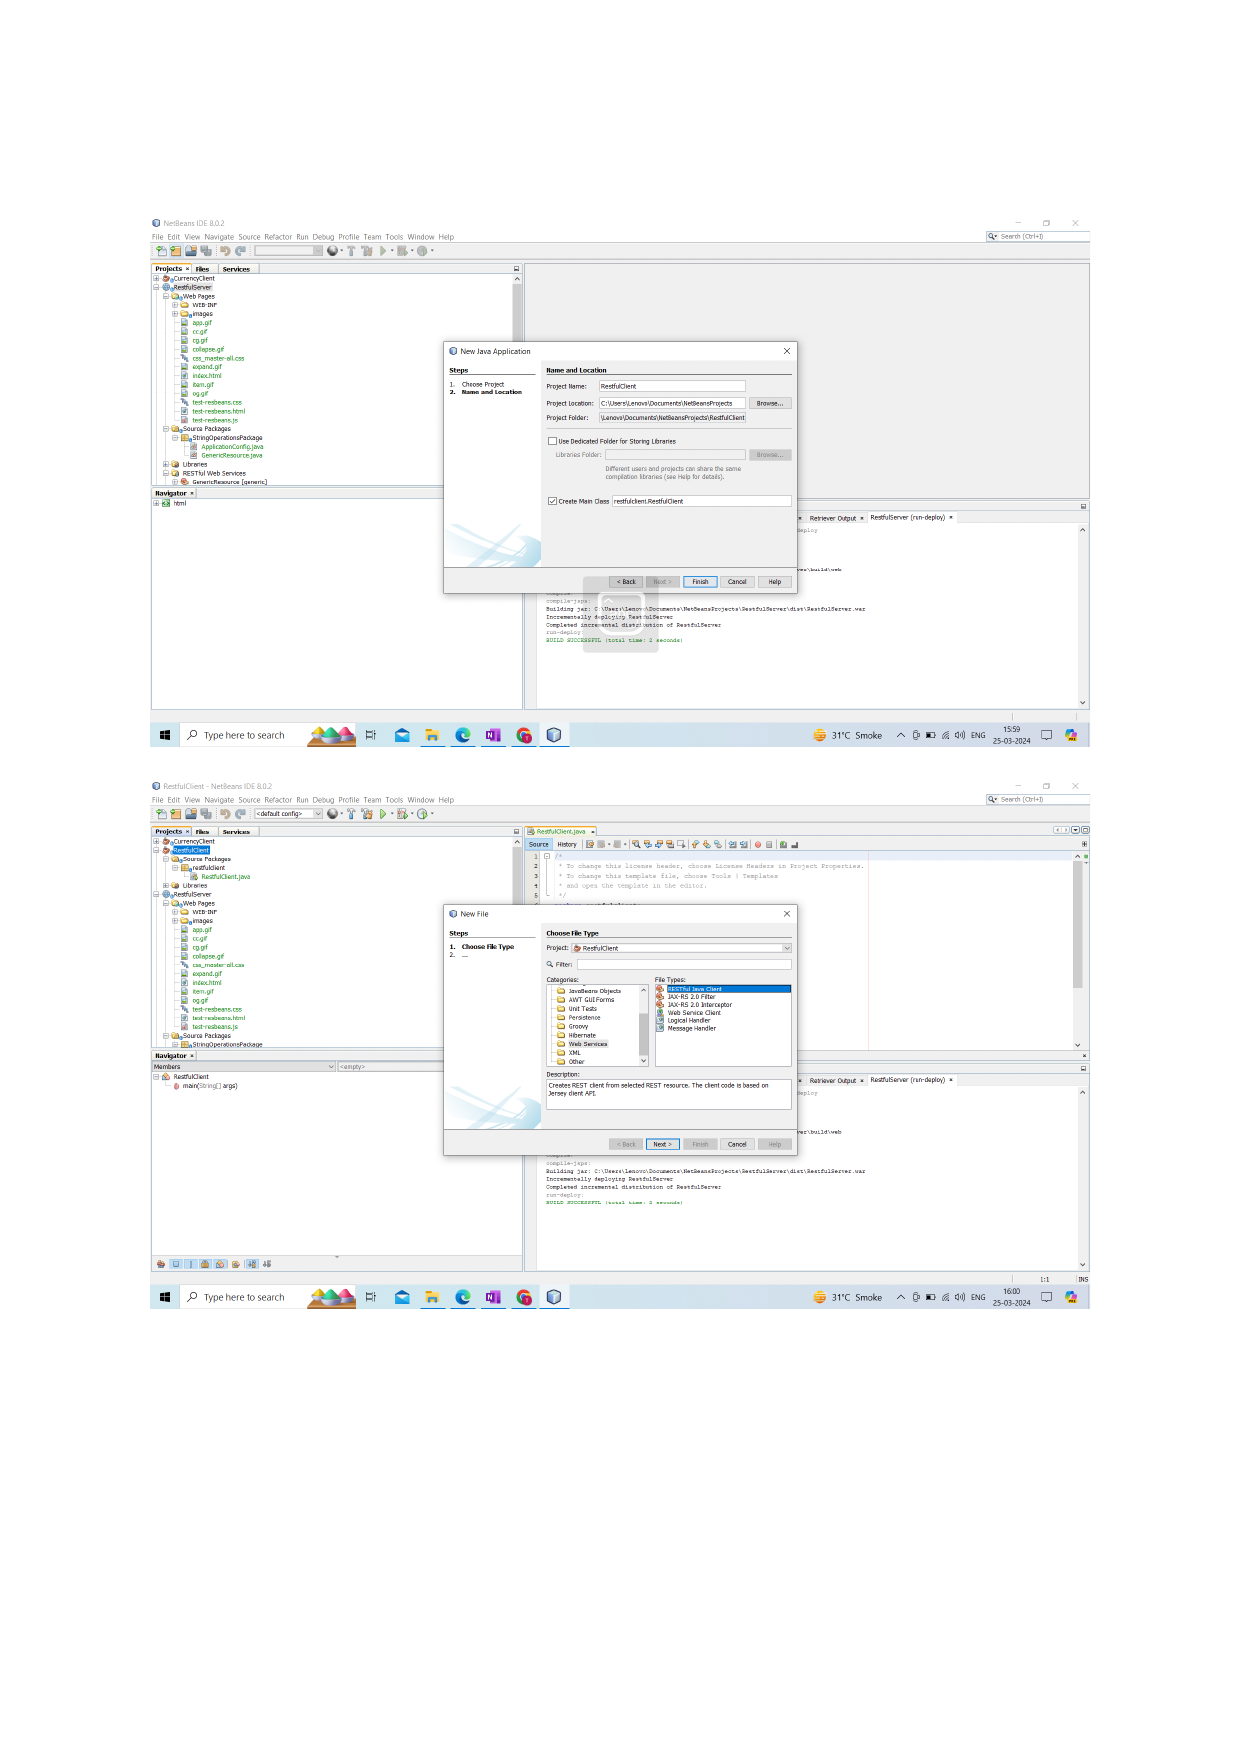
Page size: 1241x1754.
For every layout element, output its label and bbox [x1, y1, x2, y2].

picture [150, 779, 1091, 1309]
picture [150, 217, 1091, 747]
